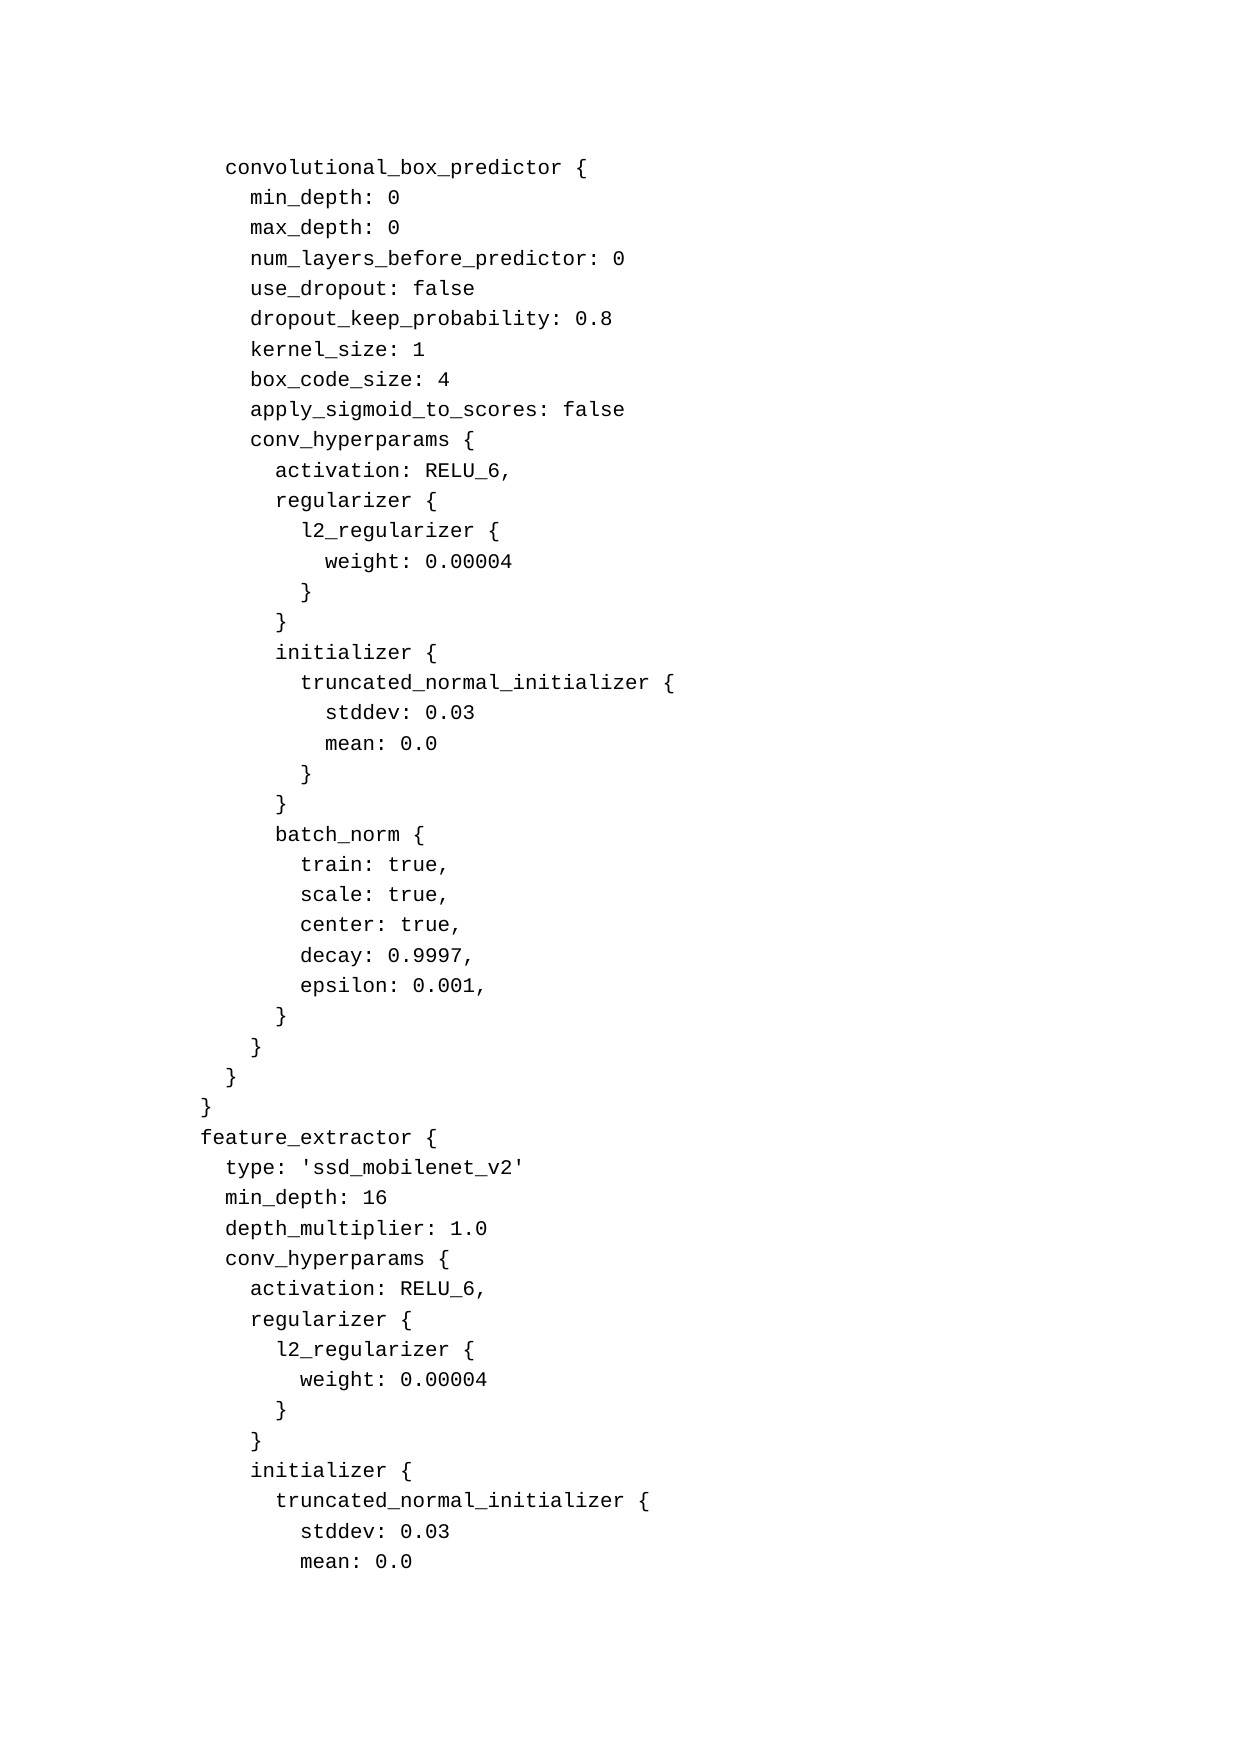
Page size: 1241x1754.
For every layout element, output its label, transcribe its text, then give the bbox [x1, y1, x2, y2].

text initializer { [150, 1453, 1090, 1484]
text activation: RELU_6, [150, 453, 1090, 483]
text min_depth: 16 [150, 1181, 1090, 1211]
text } [150, 1059, 1090, 1090]
text epsilon: 0.001, [150, 968, 1090, 999]
text kernel_size: 1 [150, 332, 1090, 362]
text } [150, 756, 1090, 787]
text type: 'ssd_mobilenet_v2' [150, 1150, 1090, 1181]
text } [150, 1393, 1090, 1423]
text scale: true, [150, 877, 1090, 908]
text } [150, 1423, 1090, 1453]
text truncated_normal_initializer { [150, 1484, 1090, 1514]
text depth_multiplier: 1.0 [150, 1211, 1090, 1241]
text regularizer { [150, 483, 1090, 514]
text max_depth: 0 [150, 211, 1090, 241]
text l2_regularizer { [150, 1332, 1090, 1362]
text use_dropout: false [150, 271, 1090, 302]
text conv_hyperparams { [150, 1241, 1090, 1272]
text center: true, [150, 908, 1090, 938]
text num_layers_before_predictor: 0 [150, 241, 1090, 271]
text apply_sigmoid_to_scores: false [150, 392, 1090, 423]
text regularizer { [150, 1302, 1090, 1332]
text conv_hyperparams { [150, 423, 1090, 453]
text batch_norm { [150, 817, 1090, 847]
text train: true, [150, 847, 1090, 877]
text weight: 0.00004 [150, 1362, 1090, 1393]
text stddev: 0.03 [150, 696, 1090, 726]
text weight: 0.00004 [150, 544, 1090, 574]
text } [150, 574, 1090, 605]
text decay: 0.9997, [150, 938, 1090, 968]
text } [150, 1029, 1090, 1059]
text box_code_size: 4 [150, 362, 1090, 392]
text truncated_normal_initializer { [150, 665, 1090, 696]
text } [150, 787, 1090, 817]
text convolutional_box_predictor { [150, 150, 1090, 180]
text l2_regularizer { [150, 514, 1090, 544]
text mean: 0.0 [150, 1544, 1090, 1575]
text } [150, 999, 1090, 1029]
text } [150, 1090, 1090, 1120]
text mean: 0.0 [150, 726, 1090, 756]
text dropout_keep_probability: 0.8 [150, 302, 1090, 332]
text initializer { [150, 635, 1090, 665]
text min_depth: 0 [150, 180, 1090, 211]
text } [150, 605, 1090, 635]
text feature_extractor { [150, 1120, 1090, 1150]
text stddev: 0.03 [150, 1514, 1090, 1544]
text activation: RELU_6, [150, 1272, 1090, 1302]
